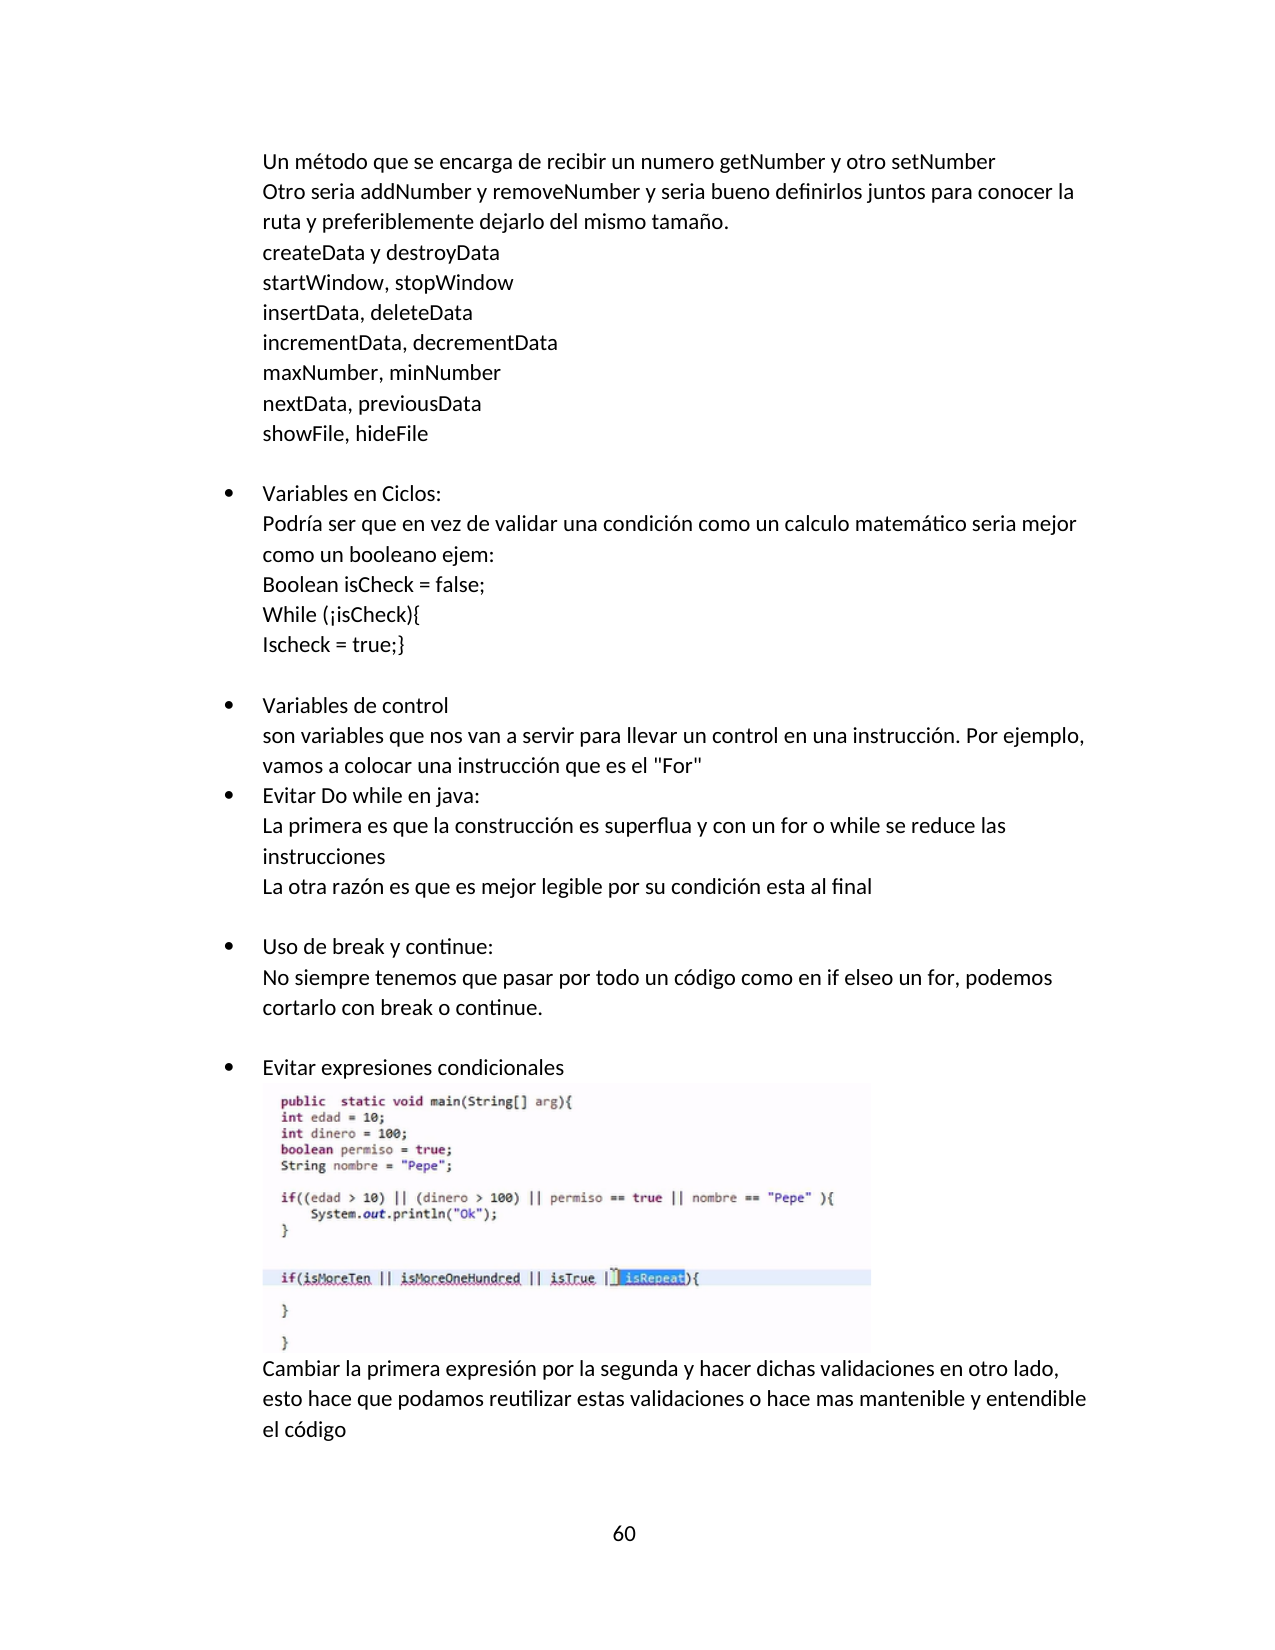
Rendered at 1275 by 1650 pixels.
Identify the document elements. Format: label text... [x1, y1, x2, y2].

list Un método que se encarga de recibir un numero getNumber y otro setNumber [262, 147, 1098, 175]
list Evitar Do while en java: [225, 781, 1098, 809]
list insertData, deleteData [262, 298, 1098, 326]
list showFile, hideFile [262, 419, 1098, 447]
picture [262, 1083, 872, 1353]
list son variables que nos van a servir para llevar un control en una instrucción. Por ejemplo, vamos a colocar una instrucción que es el "For" [262, 721, 1098, 779]
list Podría ser que en vez de validar una condición como un calculo matemático seria mejor como un booleano ejem: [262, 509, 1098, 568]
list Uso de break y continue: [225, 932, 1098, 960]
list maxNumber, minNumber [262, 358, 1098, 386]
list Variables en Ciclos: [225, 479, 1098, 507]
list Variables de control [225, 691, 1098, 719]
list incrementData, decrementData [262, 328, 1098, 356]
list Otro seria addNumber y removeNumber y seria bueno definirlos juntos para conocer la ruta y preferiblemente dejarlo del mismo tamaño. [262, 177, 1098, 235]
list startWindow, stopWindow [262, 268, 1098, 296]
list No siempre tenemos que pasar por todo un código como en if elseo un for, podemos cortarlo con break o continue. [262, 963, 1098, 1021]
list While (¡isCheck){ [262, 600, 1098, 628]
list Boolean isCheck = false; [262, 570, 1098, 598]
list nextData, previousData [262, 389, 1098, 417]
list createData y destroyData [262, 238, 1098, 266]
list La primera es que la construcción es superflua y con un for o while se reduce las instrucciones [262, 812, 1098, 870]
list Cambiar la primera expresión por la segunda y hacer dichas validaciones en otro lado, esto hace que podamos reutilizar estas validaciones o hace mas mantenible y entendible el código [262, 1354, 1098, 1443]
list Ischeck = true;} [262, 630, 1098, 658]
list La otra razón es que es mejor legible por su condición esta al final [262, 872, 1098, 900]
list Evitar expresiones condicionales [225, 1053, 1098, 1081]
